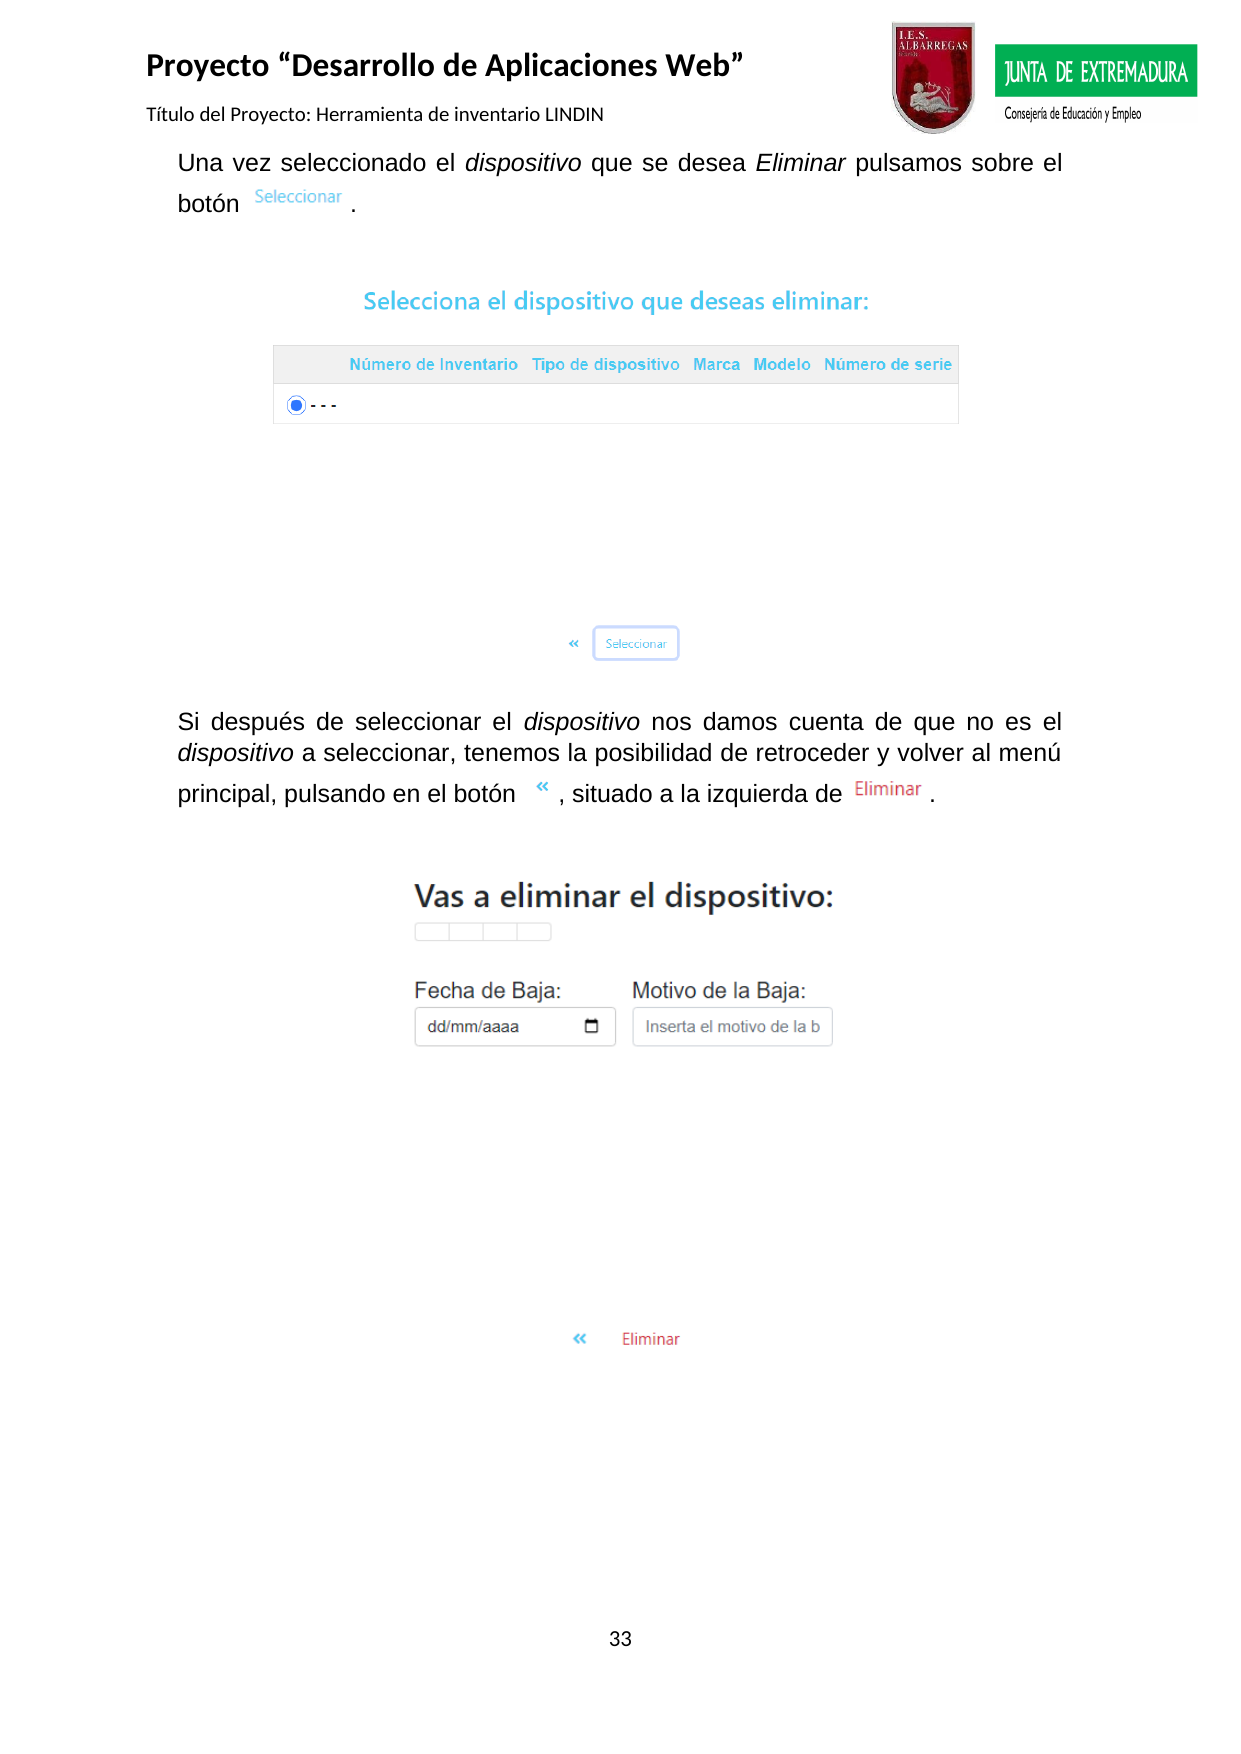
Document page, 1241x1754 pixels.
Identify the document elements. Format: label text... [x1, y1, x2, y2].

picture [891, 21, 976, 134]
picture [233, 237, 1008, 688]
picture [995, 44, 1198, 123]
picture [523, 768, 558, 803]
picture [349, 827, 891, 1415]
text Si después de seleccionar el dispositivo nos damos cuenta de que no es el dispositivo a seleccionar, tenemos la posibilidad de retroceder y volver al menú principal, pulsando en el botón , situado a la izquierda de . [177, 707, 1063, 808]
text Una vez seleccionado el dispositivo que se desea Eliminar pulsamos sobre el botón . [177, 148, 1063, 218]
picture [246, 178, 350, 213]
picture [850, 775, 929, 803]
